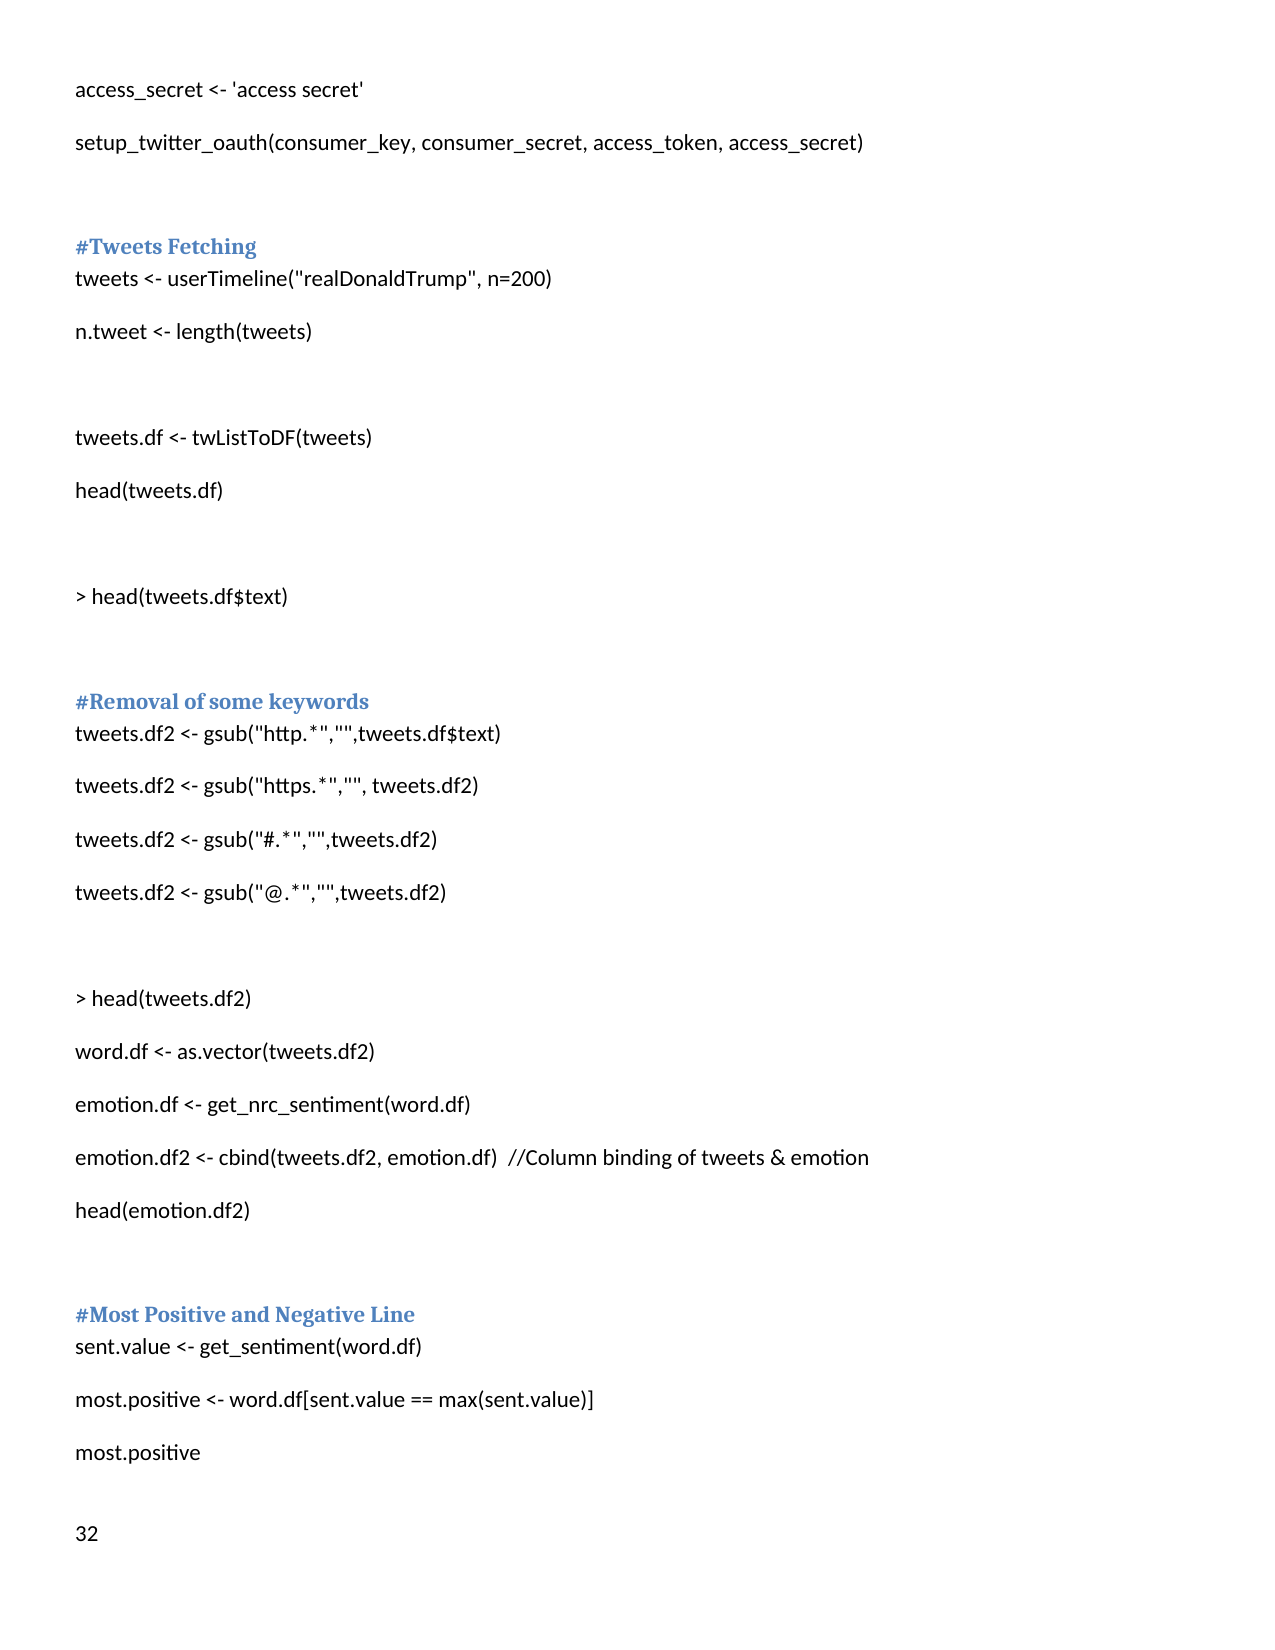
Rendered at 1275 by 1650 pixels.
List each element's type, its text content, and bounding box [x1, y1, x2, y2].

subtitle #Tweets Fetching [75, 234, 1200, 260]
text n.tweet <- length(tweets) [75, 317, 1200, 345]
text tweets <- userTimeline("realDonaldTrump", n=200) [75, 264, 1200, 292]
text emotion.df2 <- cbind(tweets.df2, emotion.df) //Column binding of tweets & emotion [75, 1143, 1200, 1171]
text setup_twitter_oauth(consumer_key, consumer_secret, access_token, access_secret) [75, 128, 1200, 156]
subtitle #Most Positive and Negative Line [75, 1302, 1200, 1328]
text most.positive [75, 1438, 1200, 1466]
text most.positive <- word.df[sent.value == max(sent.value)] [75, 1385, 1200, 1413]
text tweets.df <- twListToDF(tweets) [75, 423, 1200, 451]
text word.df <- as.vector(tweets.df2) [75, 1037, 1200, 1065]
text sent.value <- get_sentiment(word.df) [75, 1332, 1200, 1360]
subtitle #Removal of some keywords [75, 688, 1200, 715]
text access_secret <- 'access secret' [75, 75, 1200, 103]
text emotion.df <- get_nrc_sentiment(word.df) [75, 1090, 1200, 1118]
text head(tweets.df) [75, 476, 1200, 504]
text tweets.df2 <- gsub("#.*","",tweets.df2) [75, 825, 1200, 853]
text head(emotion.df2) [75, 1196, 1200, 1224]
text tweets.df2 <- gsub("https.*","", tweets.df2) [75, 772, 1200, 800]
text > head(tweets.df$text) [75, 582, 1200, 610]
text tweets.df2 <- gsub("@.*","",tweets.df2) [75, 878, 1200, 906]
text > head(tweets.df2) [75, 984, 1200, 1012]
text tweets.df2 <- gsub("http.*","",tweets.df$text) [75, 719, 1200, 747]
